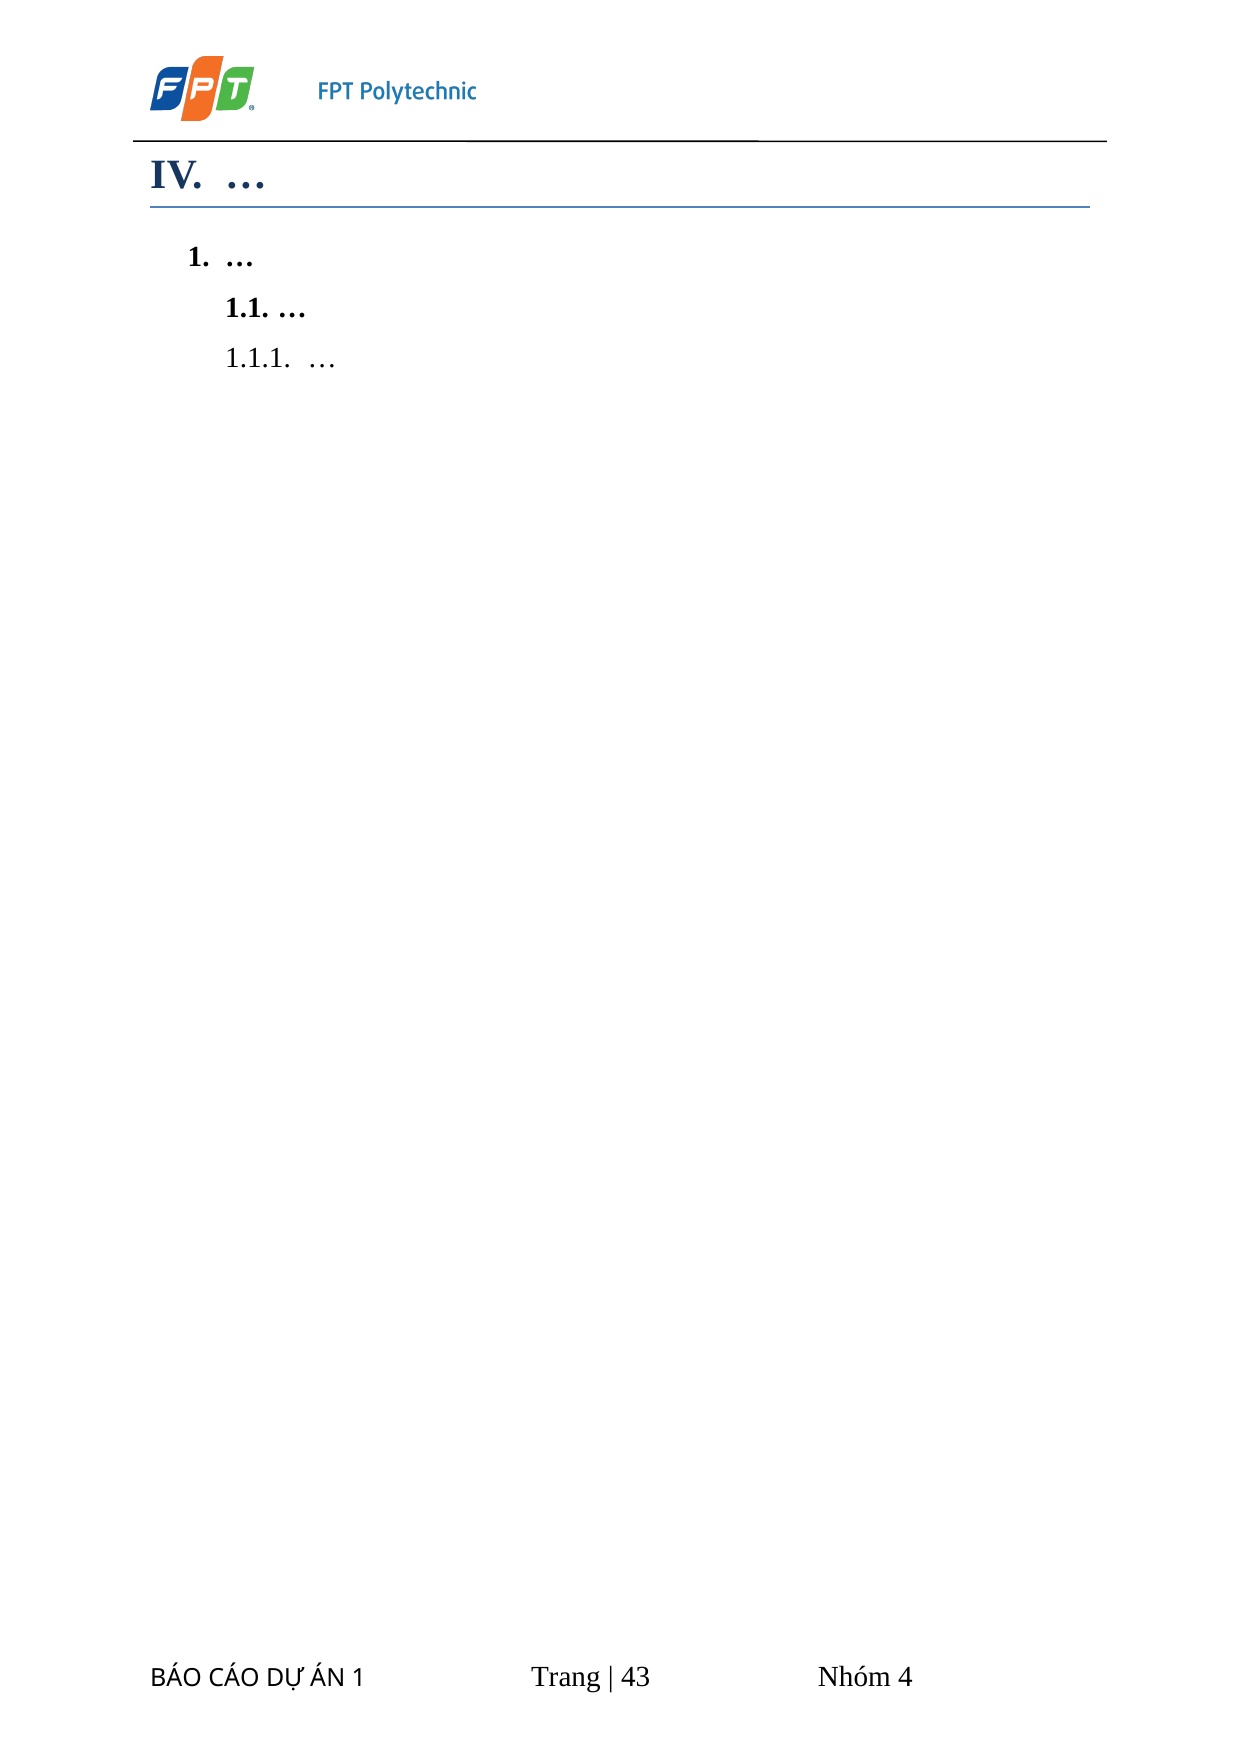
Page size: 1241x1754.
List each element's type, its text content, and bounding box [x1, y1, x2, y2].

picture [150, 56, 477, 121]
list … [187, 239, 1090, 273]
list … [225, 340, 1090, 374]
title … [150, 150, 1090, 206]
list … [225, 290, 1090, 323]
